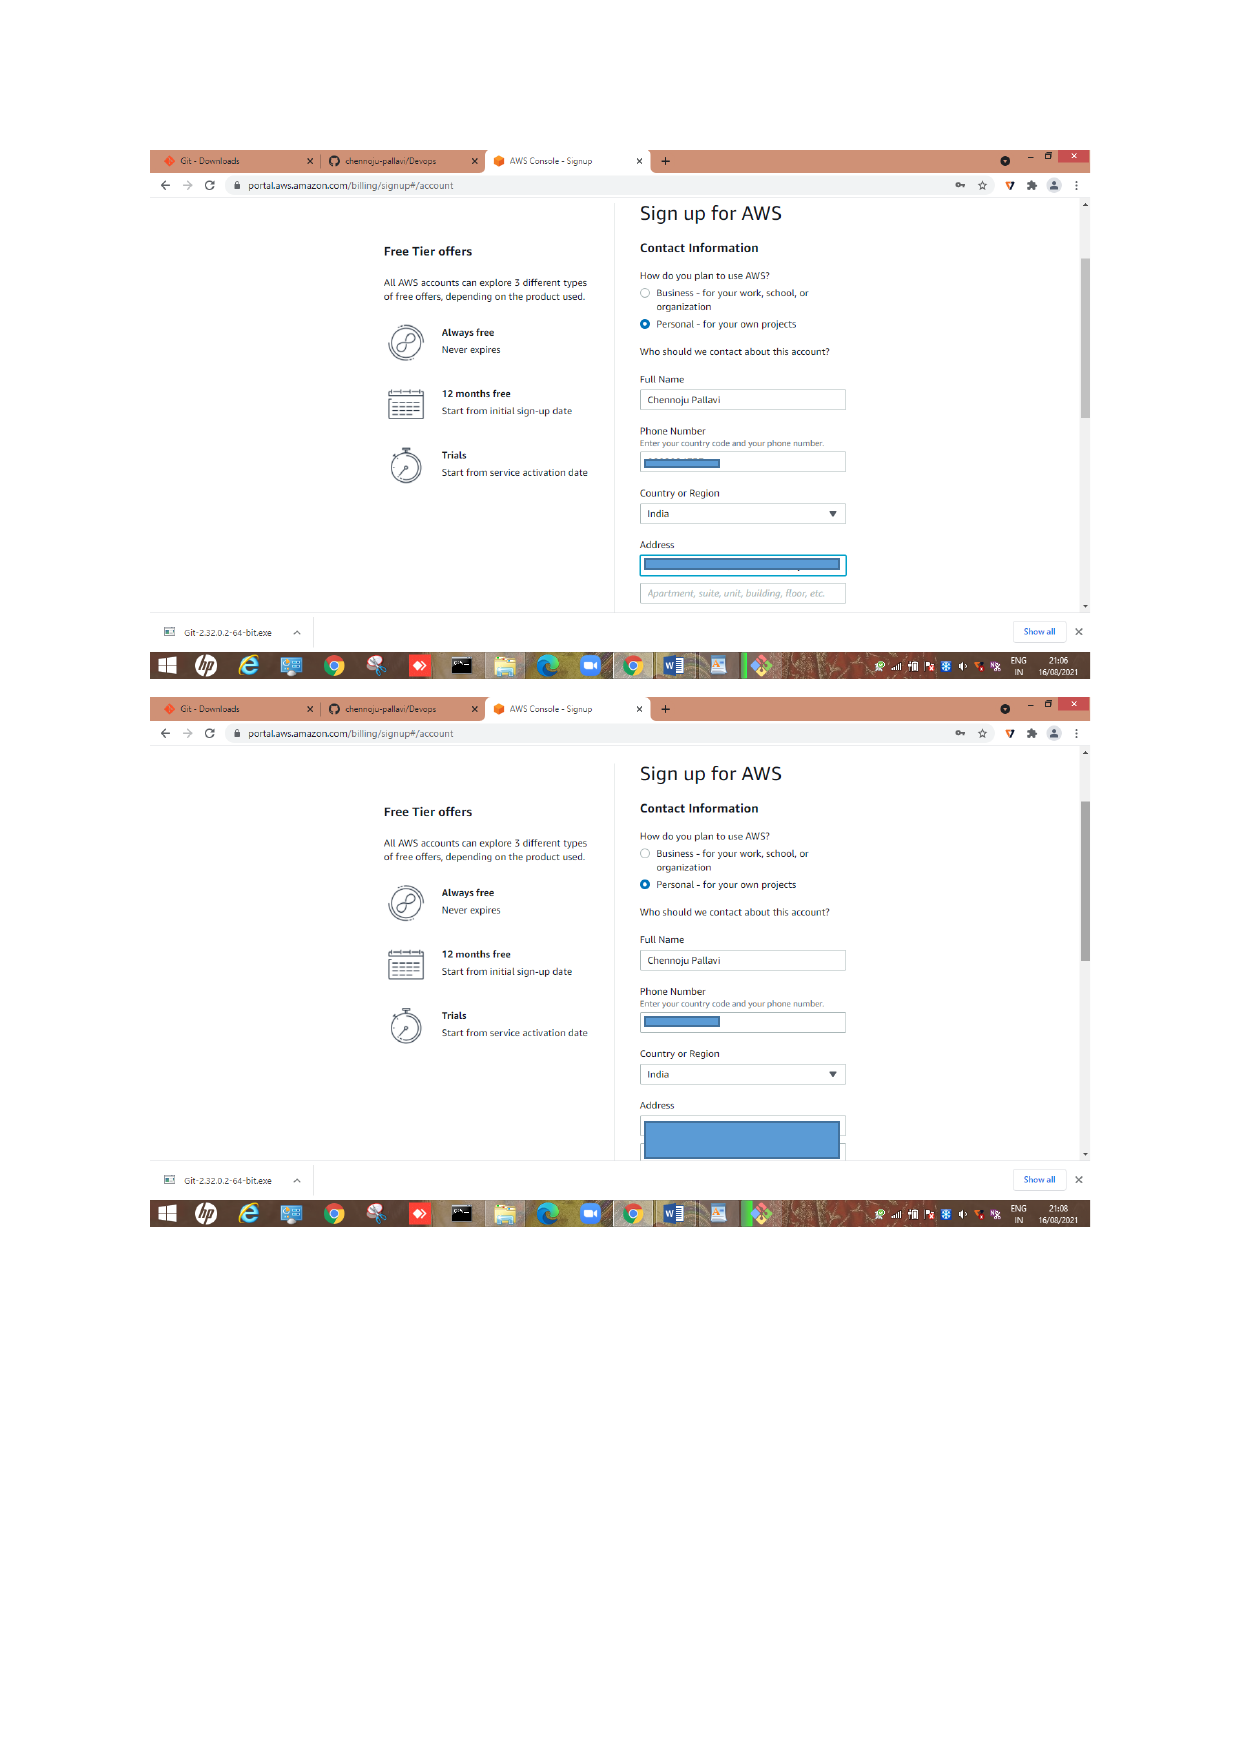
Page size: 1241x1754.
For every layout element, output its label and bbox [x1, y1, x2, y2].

picture [150, 150, 1091, 679]
picture [150, 697, 1091, 1227]
